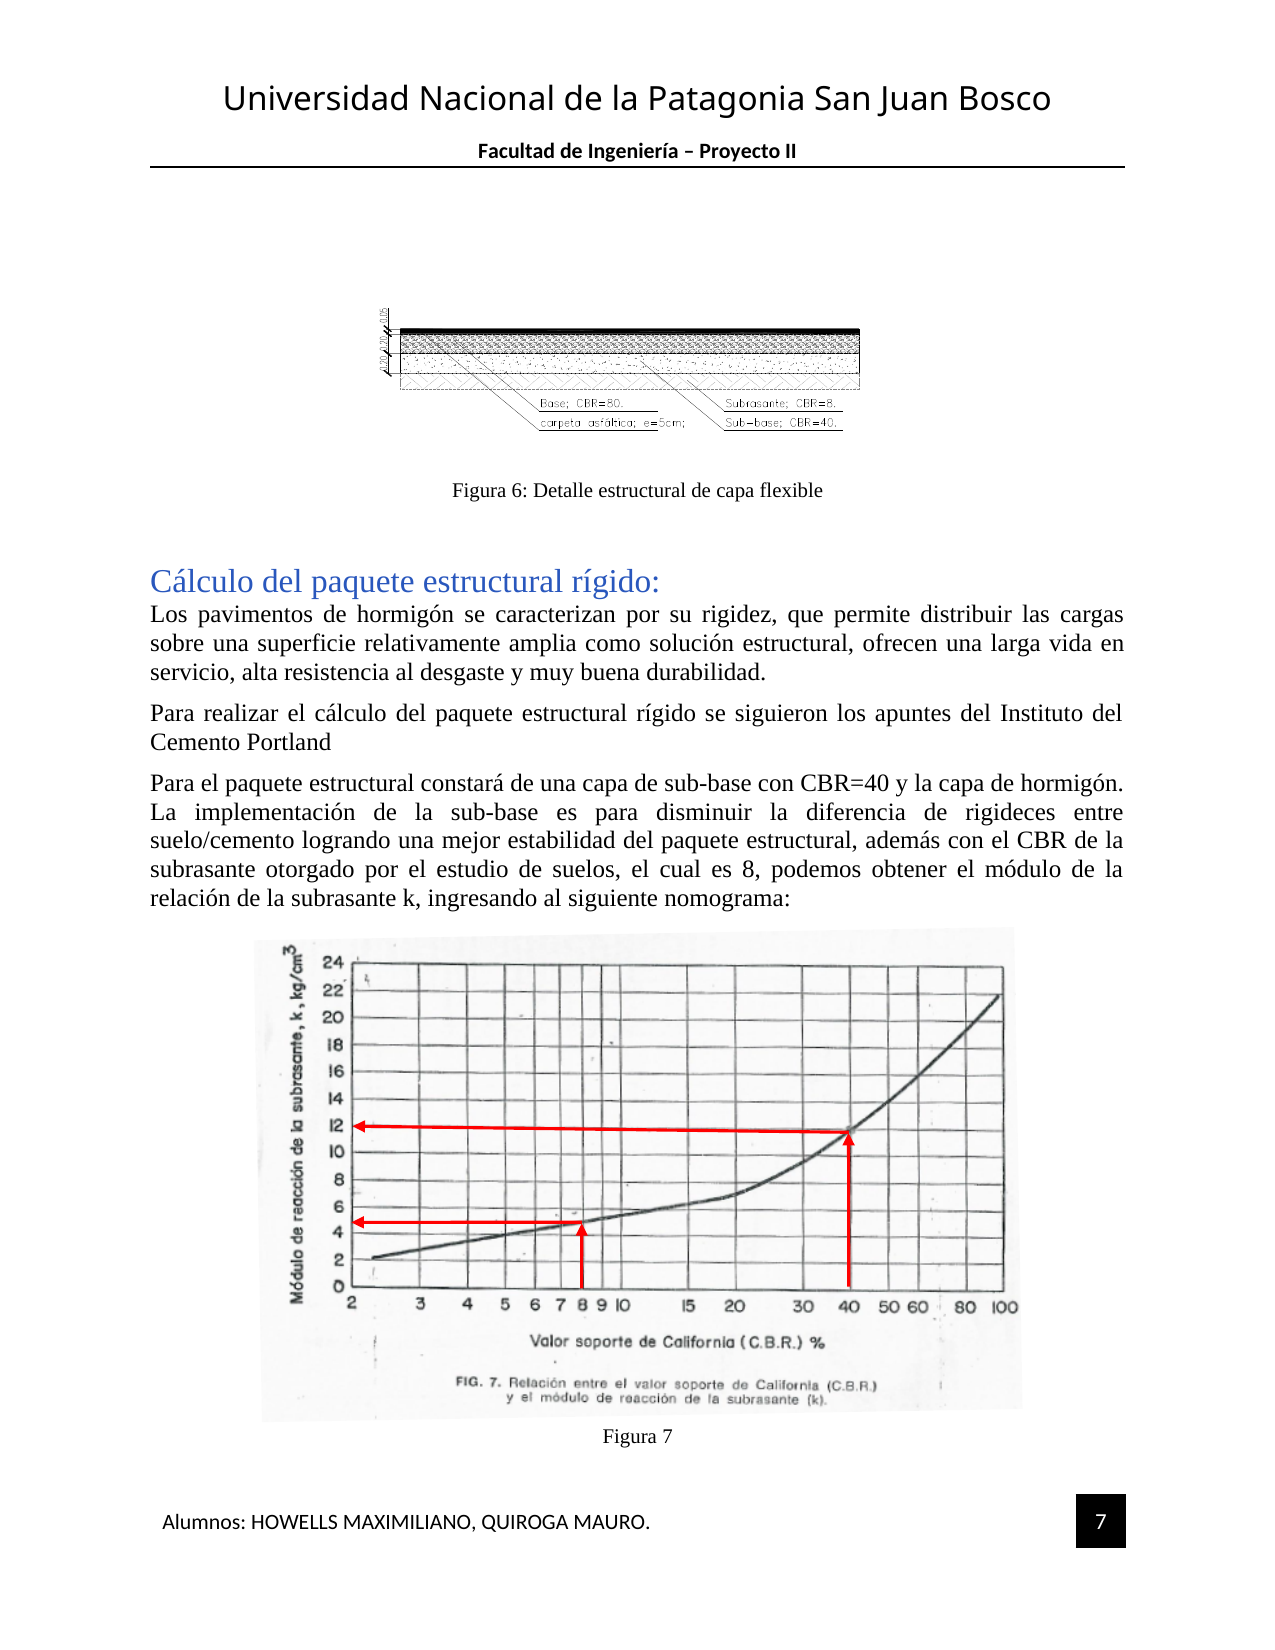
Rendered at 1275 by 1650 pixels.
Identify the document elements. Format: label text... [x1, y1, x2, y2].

subtitle Cálculo del paquete estructural rígido: [150, 561, 1125, 599]
picture [253, 927, 1023, 1423]
text Para realizar el cálculo del paquete estructural rígido se siguieron los apuntes del Instituto del Cemento Portland [150, 698, 1125, 756]
text Figura 7 [150, 1424, 1125, 1448]
text Los pavimentos de hormigón se caracterizan por su rigidez, que permite distribuir las cargas sobre una superficie relativamente amplia como solución estructural, ofrecen una larga vida en servicio, alta resistencia al desgaste y muy buena durabilidad. [150, 599, 1125, 686]
text Para el paquete estructural constará de una capa de sub-base con CBR=40 y la capa de hormigón. La implementación de la sub-base es para disminuir la diferencia de rigideces entre suelo/cemento logrando una mejor estabilidad del paquete estructural, además con el CBR de la subrasante otorgado por el estudio de suelos, el cual es 8, podemos obtener el módulo de la relación de la subrasante k, ingresando al siguiente nomograma: [150, 768, 1125, 912]
text Figura 6: Detalle estructural de capa flexible [150, 478, 1125, 502]
